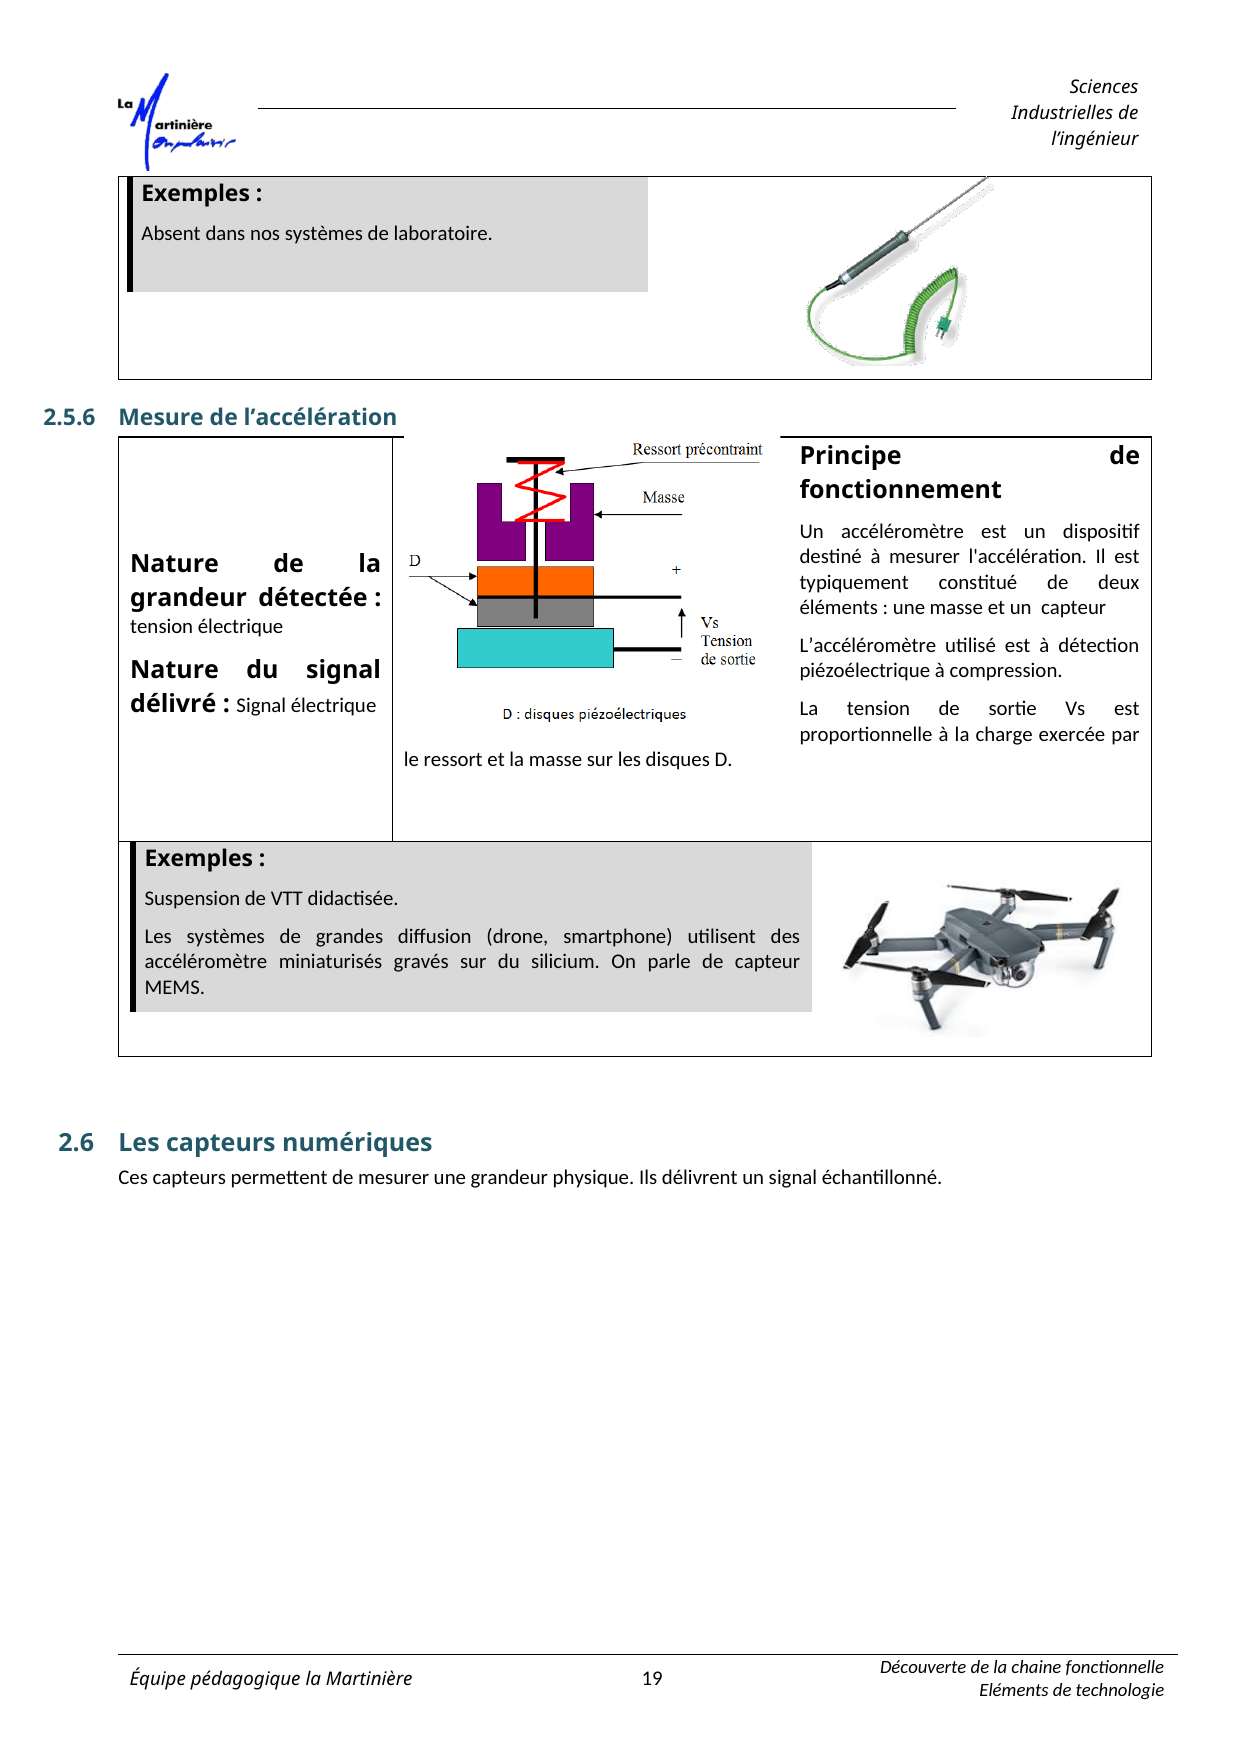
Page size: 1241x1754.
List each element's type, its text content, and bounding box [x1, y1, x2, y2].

table_cell [119, 842, 1151, 1056]
picture [404, 436, 781, 731]
table_header Nature de la grandeur détectée : tension électrique Nature du signal délivré : Signal électrique [119, 438, 392, 841]
picture [806, 176, 995, 366]
picture [842, 847, 1126, 1037]
text Ces capteurs permettent de mesurer une grandeur physique. Ils délivrent un signal échantillonné. [118, 1164, 1152, 1189]
picture [117, 73, 236, 171]
table_header Principe de fonctionnement Un accéléromètre est un dispositif destiné à mesurer l'accélération. Il est typiquement constitué de deux éléments : une masse et un capteur L’accéléromètre utilisé est à détection piézoélectrique à compression. La tension de sortie Vs est proportionnelle à la charge exercée par le ressort et la masse sur les disques D. [393, 438, 1151, 841]
table_cell [119, 177, 1151, 378]
subtitle Les capteurs numériques [58, 1125, 1152, 1159]
subtitle Mesure de l’accélération [43, 400, 1152, 432]
